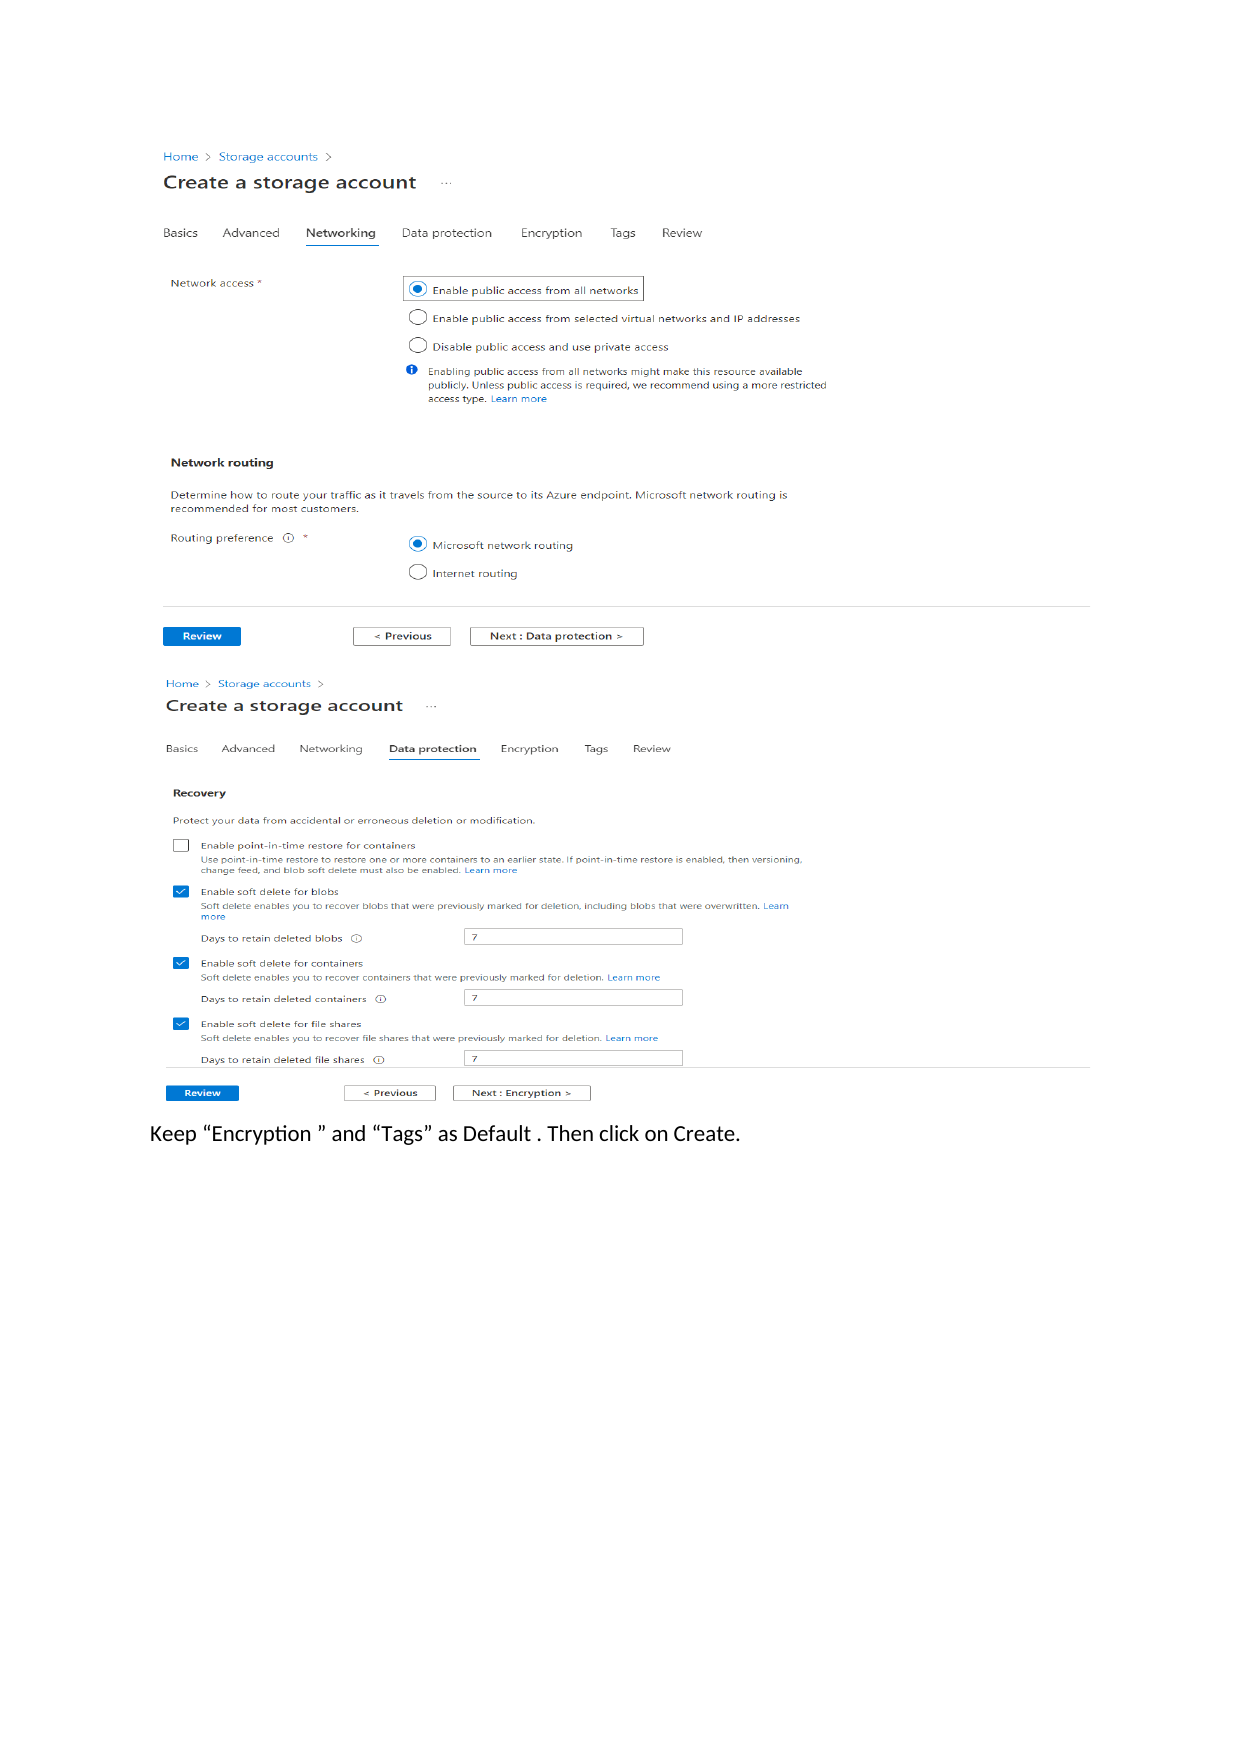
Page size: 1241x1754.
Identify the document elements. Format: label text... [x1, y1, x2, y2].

picture [150, 674, 1091, 1101]
text Keep “Encryption ” and “Tags” as Default . Then click on Create. [150, 1119, 1090, 1147]
picture [150, 150, 1091, 656]
